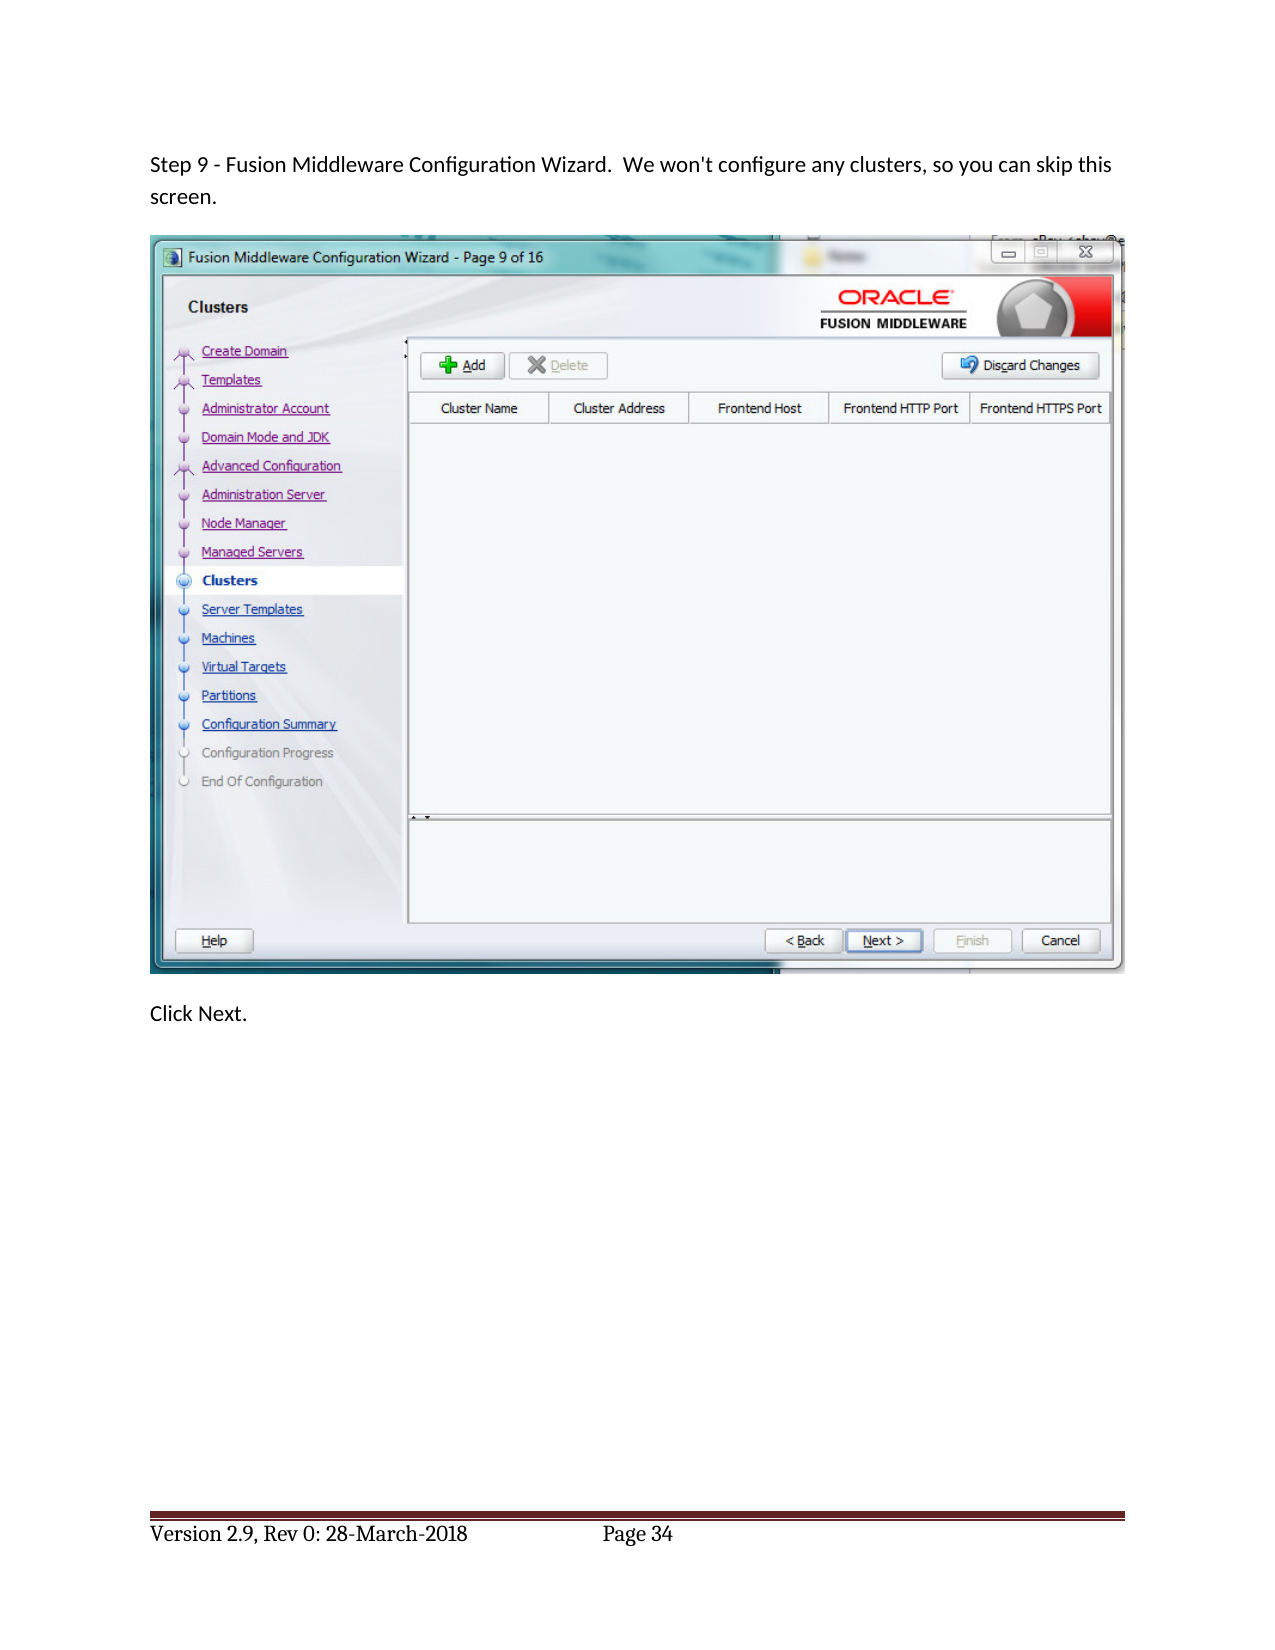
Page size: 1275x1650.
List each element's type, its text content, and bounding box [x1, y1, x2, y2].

picture [150, 235, 1125, 974]
text Click Next. [150, 999, 1125, 1027]
text Step 9 - Fusion Middleware Configuration Wizard. We won't configure any clusters, so you can skip this screen. [150, 150, 1125, 210]
